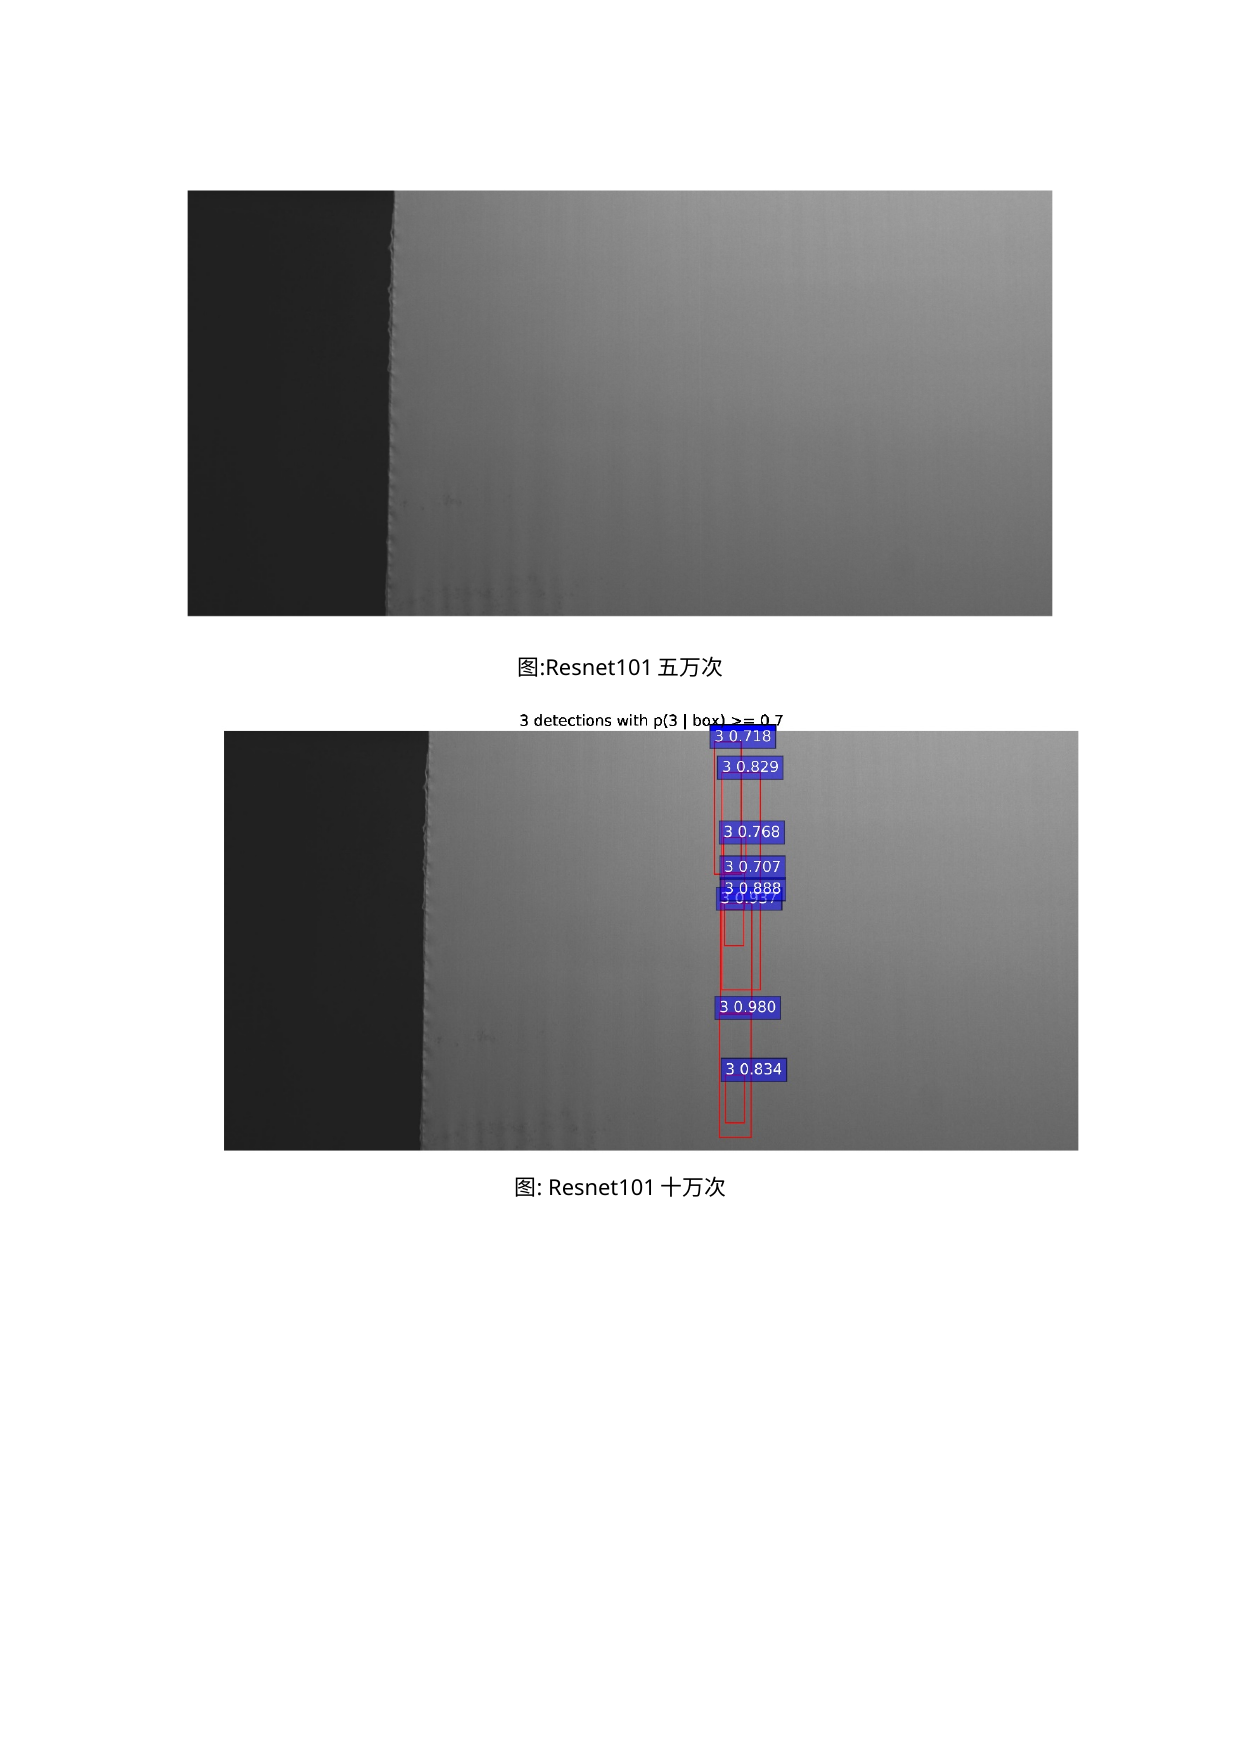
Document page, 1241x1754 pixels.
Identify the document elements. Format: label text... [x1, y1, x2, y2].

picture [187, 714, 1079, 1167]
text 图: Resnet101十万次 [187, 1169, 1053, 1202]
picture [187, 162, 1053, 645]
text 图:Resnet101五万次 [187, 649, 1053, 682]
